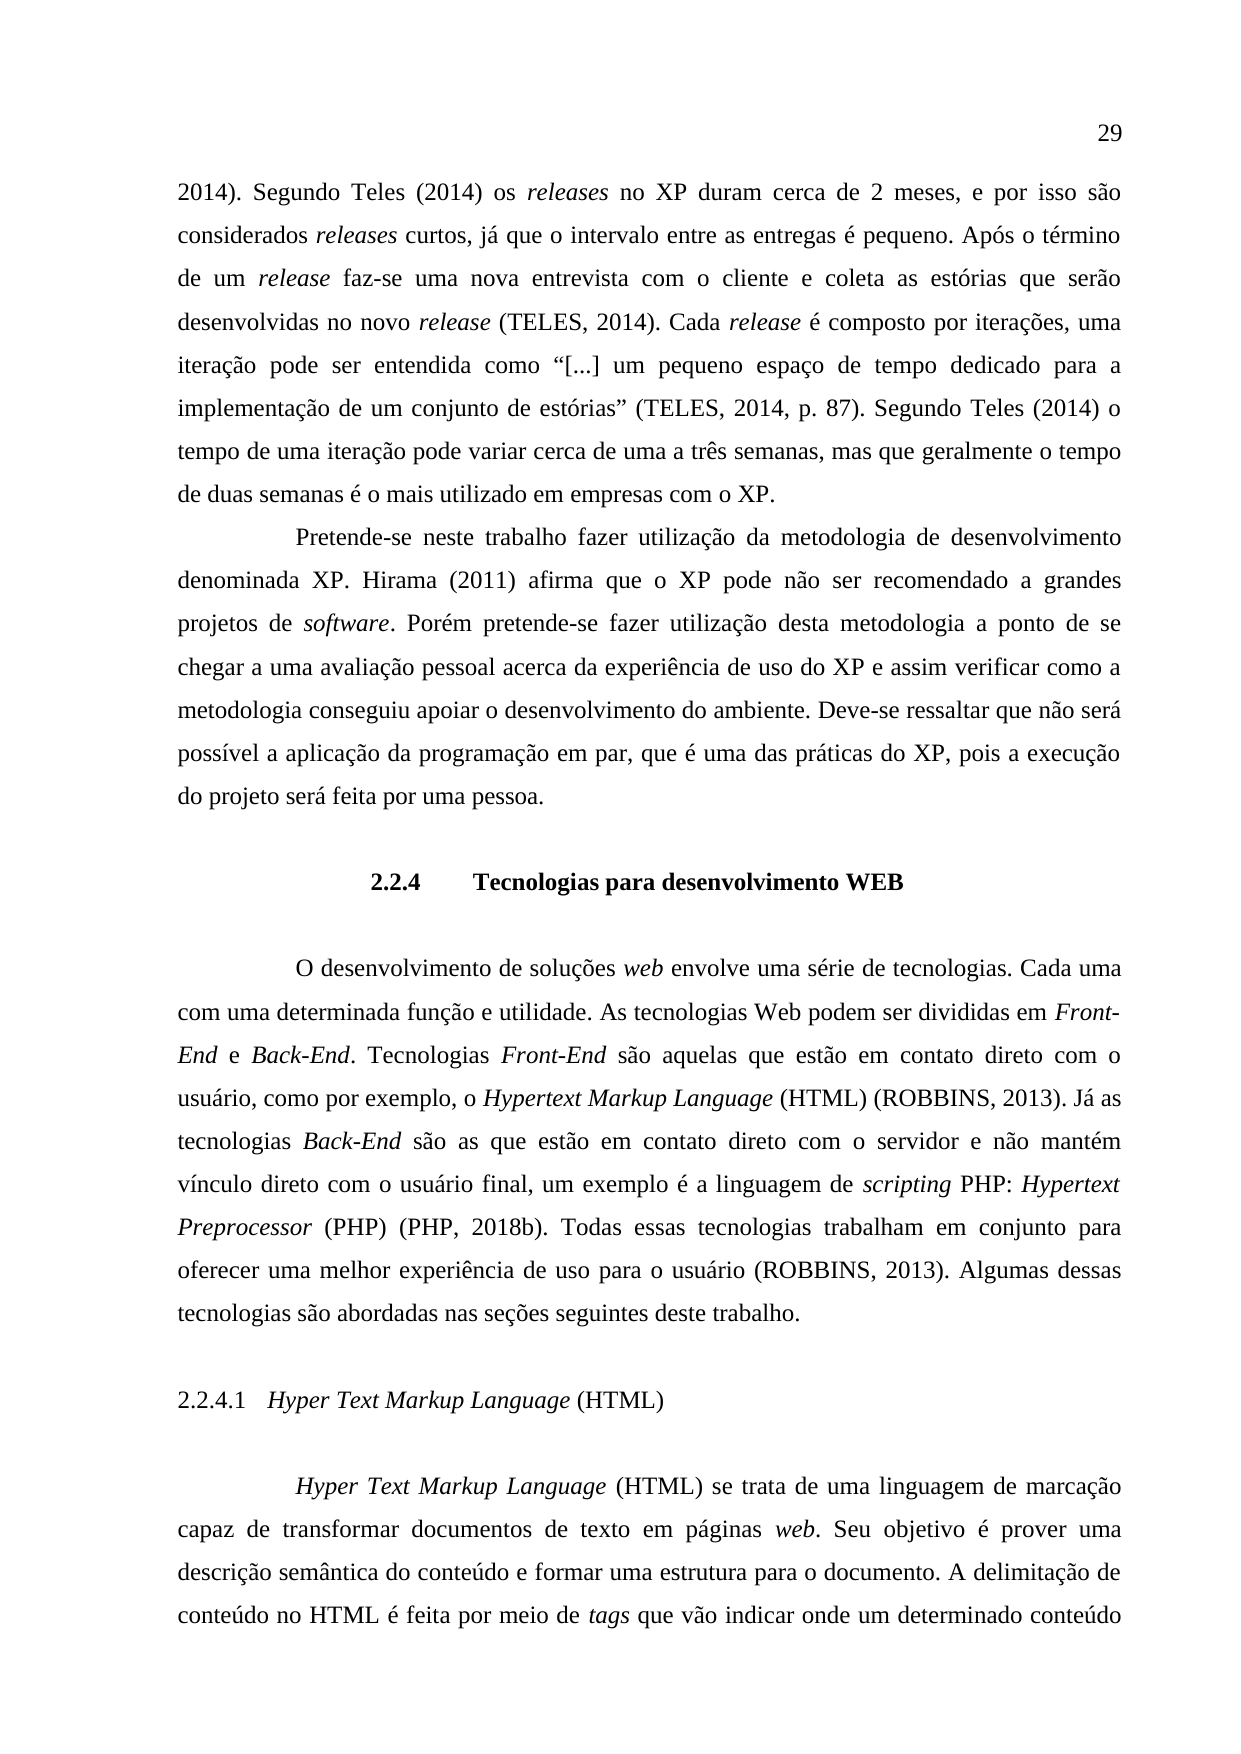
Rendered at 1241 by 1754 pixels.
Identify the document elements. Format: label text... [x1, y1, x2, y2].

text O desenvolvimento de soluções web envolve uma série de tecnologias. Cada uma com uma determinada função e utilidade. As tecnologias Web podem ser divididas em Front-End e Back-End. Tecnologias Front-End são aquelas que estão em contato direto com o usuário, como por exemplo, o Hypertext Markup Language (HTML) (ROBBINS, 2013). Já as tecnologias Back-End são as que estão em contato direto com o servidor e não mantém vínculo direto com o usuário final, um exemplo é a linguagem de scripting PHP: Hypertext Preprocessor (PHP) (PHP, 2018b). Todas essas tecnologias trabalham em conjunto para oferecer uma melhor experiência de uso para o usuário (ROBBINS, 2013). Algumas dessas tecnologias são abordadas nas seções seguintes deste trabalho. [177, 953, 1122, 1327]
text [177, 1471, 1122, 1629]
text Pretende-se neste trabalho fazer utilização da metodologia de desenvolvimento denominada XP. Hirama (2011) afirma que o XP pode não ser recomendado a grandes projetos de software. Porém pretende-se fazer utilização desta metodologia a ponto de se chegar a uma avaliação pessoal acerca da experiência de uso do XP e assim verificar como a metodologia conseguiu apoiar o desenvolvimento do ambiente. Deve-se ressaltar que não será possível a aplicação da programação em par, que é uma das práticas do XP, pois a execução do projeto será feita por uma pessoa. [177, 522, 1122, 810]
subtitle Tecnologias para desenvolvimento WEB [252, 867, 1122, 896]
subtitle Hyper Text Markup Language (HTML) [177, 1385, 1122, 1413]
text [177, 177, 1122, 508]
